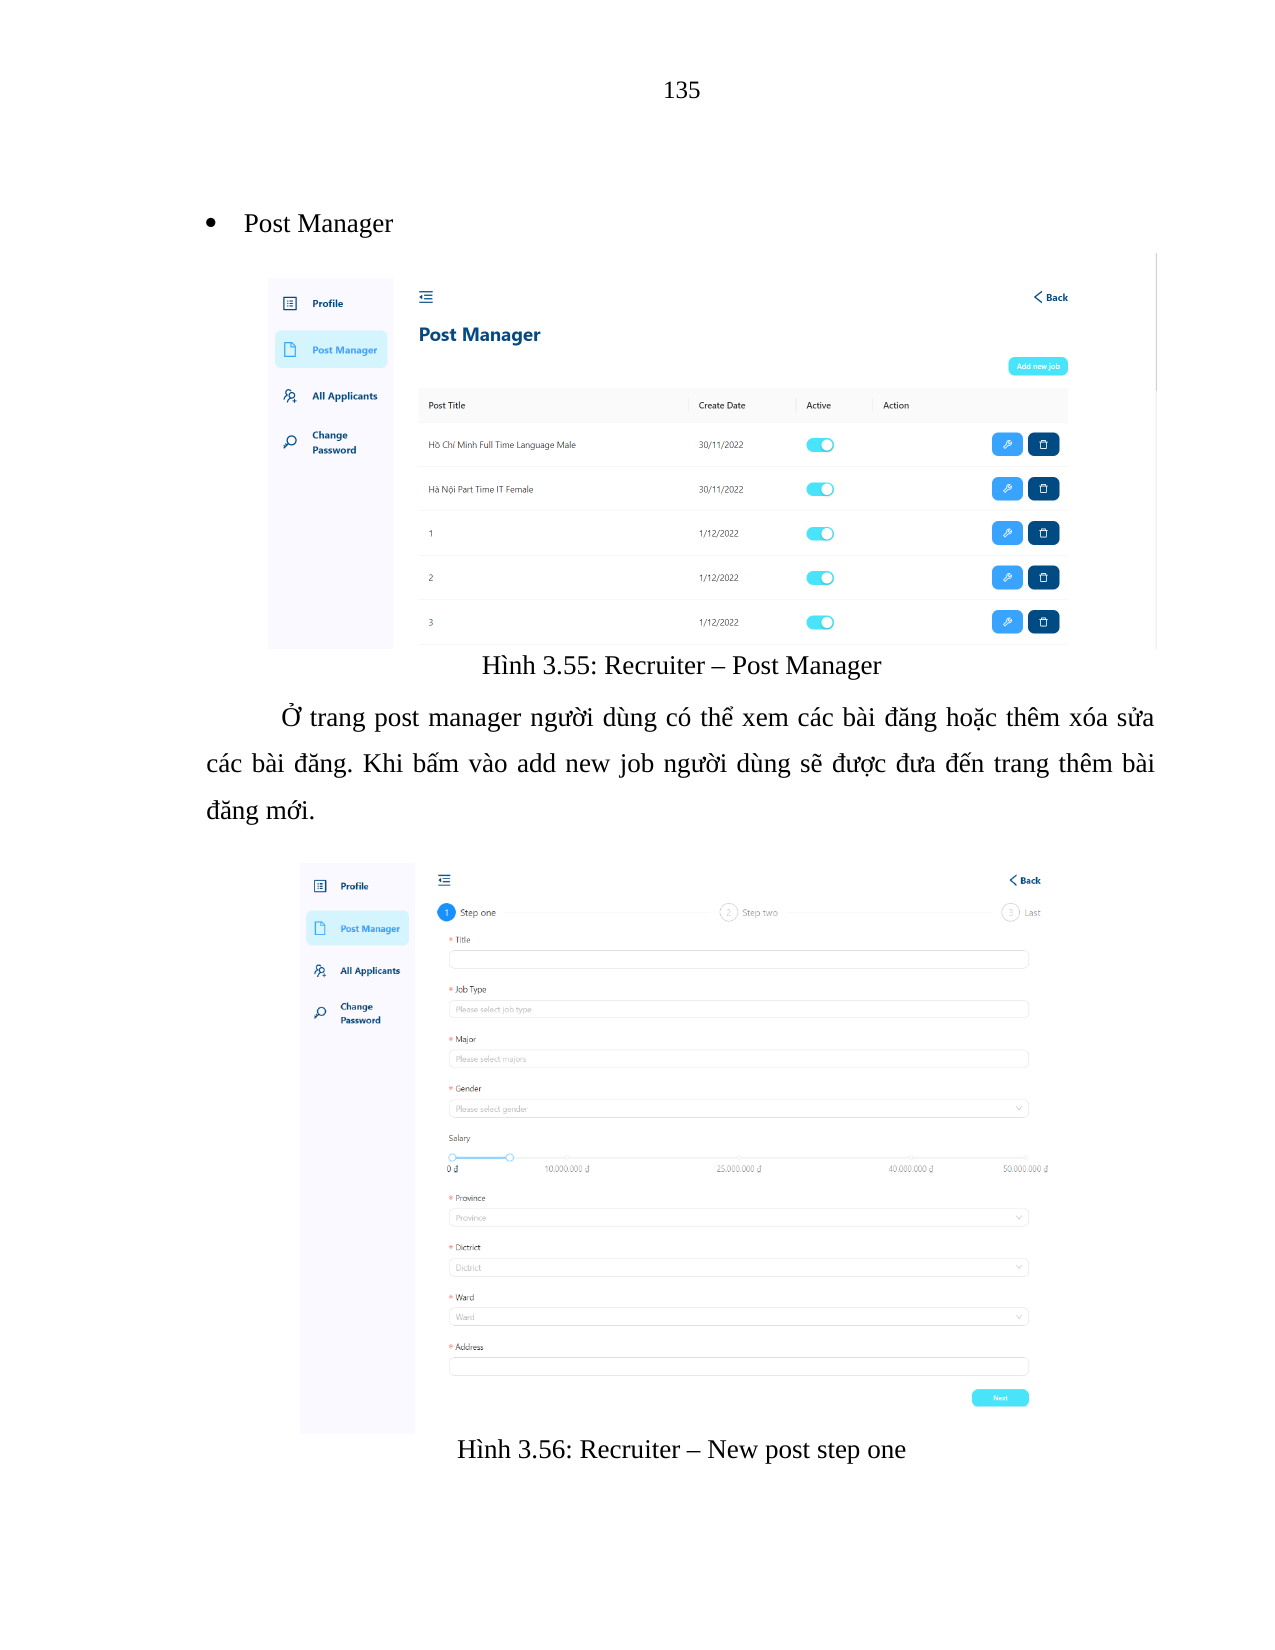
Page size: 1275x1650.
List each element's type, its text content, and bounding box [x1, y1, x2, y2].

text Ở trang post manager người dùng có thể xem các bài đăng hoặc thêm xóa sửa các bài đăng. Khi bấm vào add new job người dùng sẽ được đưa đến trang thêm bài đăng mới. [206, 701, 1157, 825]
list Post Manager [206, 207, 1157, 238]
picture [206, 253, 1157, 649]
picture [243, 840, 1120, 1434]
